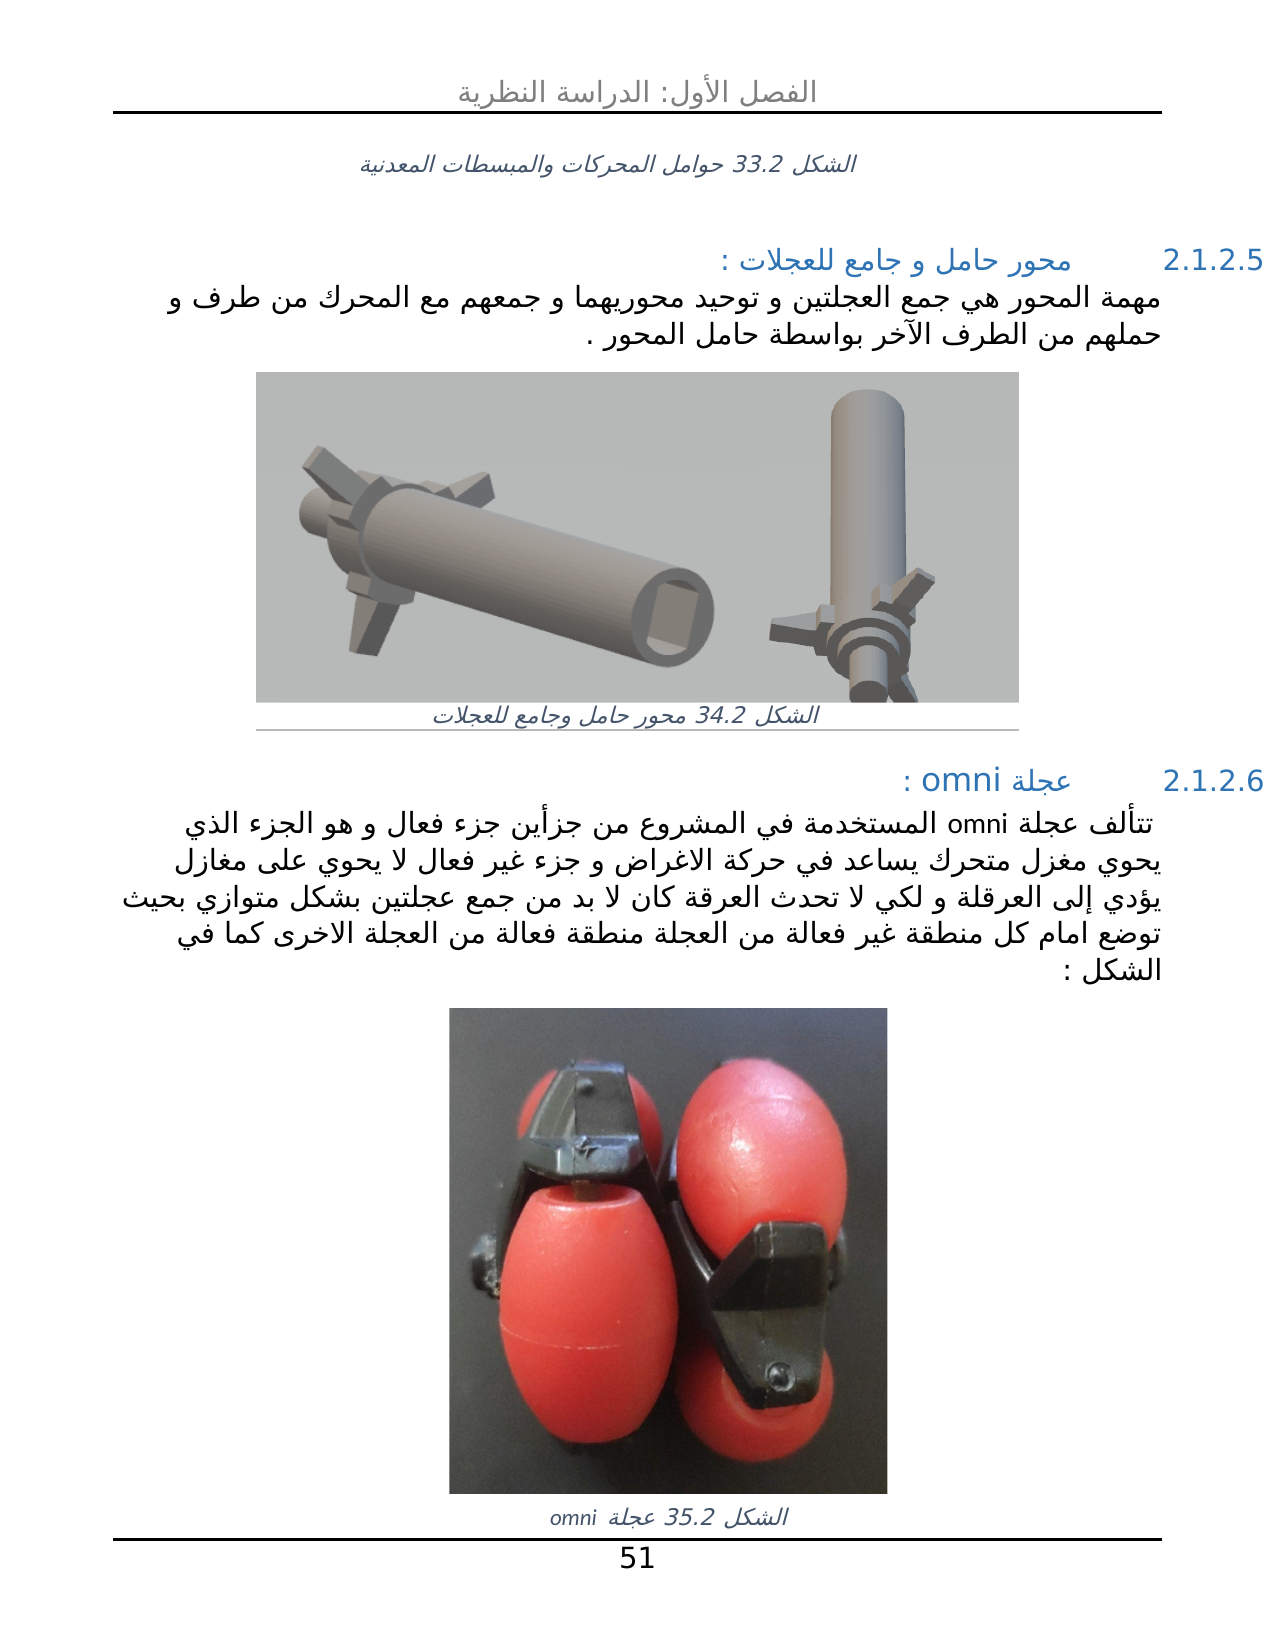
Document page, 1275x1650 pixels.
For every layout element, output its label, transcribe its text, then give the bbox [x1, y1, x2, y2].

subtitle محور حامل و جامع للعجلات : [112, 244, 1162, 278]
subtitle عجلة omni : [112, 756, 1162, 801]
text تتألف عجلة omni المستخدمة في المشروع من جزأين جزء فعال و هو الجزء الذي يحوي مغزل متحرك يساعد في حركة الاغراض و جزء غير فعال لا يحوي على مغازل يؤدي إلى العرقلة و لكي لا تحدث العرقة كان لا بد من جمع عجلتين بشكل متوازي بحيث توضع امام كل منطقة غير فعالة من العجلة منطقة فعالة من العجلة الاخرى كما في الشكل : [112, 805, 1162, 987]
text مهمة المحور هي جمع العجلتين و توحيد محوريهما و جمعهم مع المحرك من طرف و حملهم من الطرف الآخر بواسطة حامل المحور . [112, 280, 1162, 351]
picture [449, 1008, 888, 1494]
picture [256, 372, 1019, 702]
